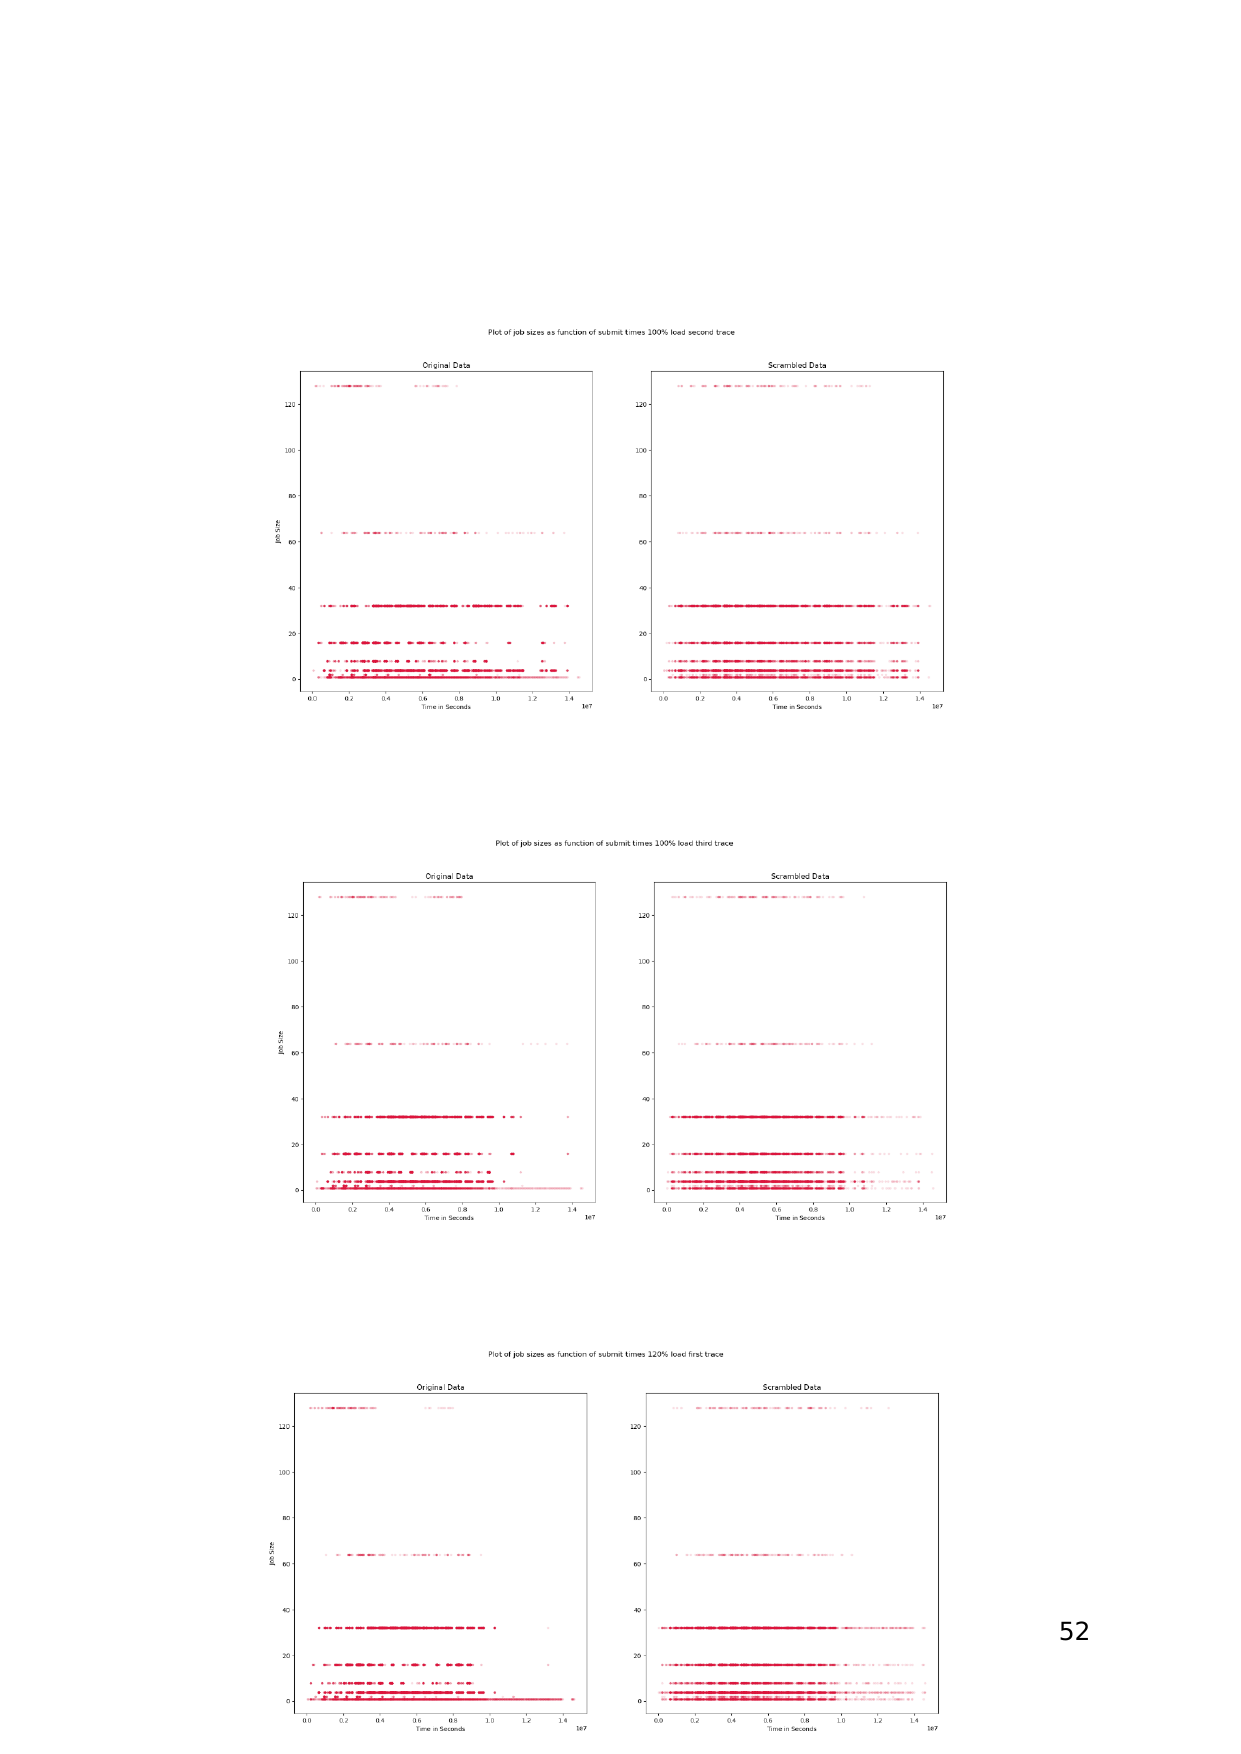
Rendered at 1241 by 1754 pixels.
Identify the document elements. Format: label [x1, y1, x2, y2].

picture [267, 321, 973, 737]
picture [256, 1343, 984, 1754]
picture [270, 832, 970, 1248]
